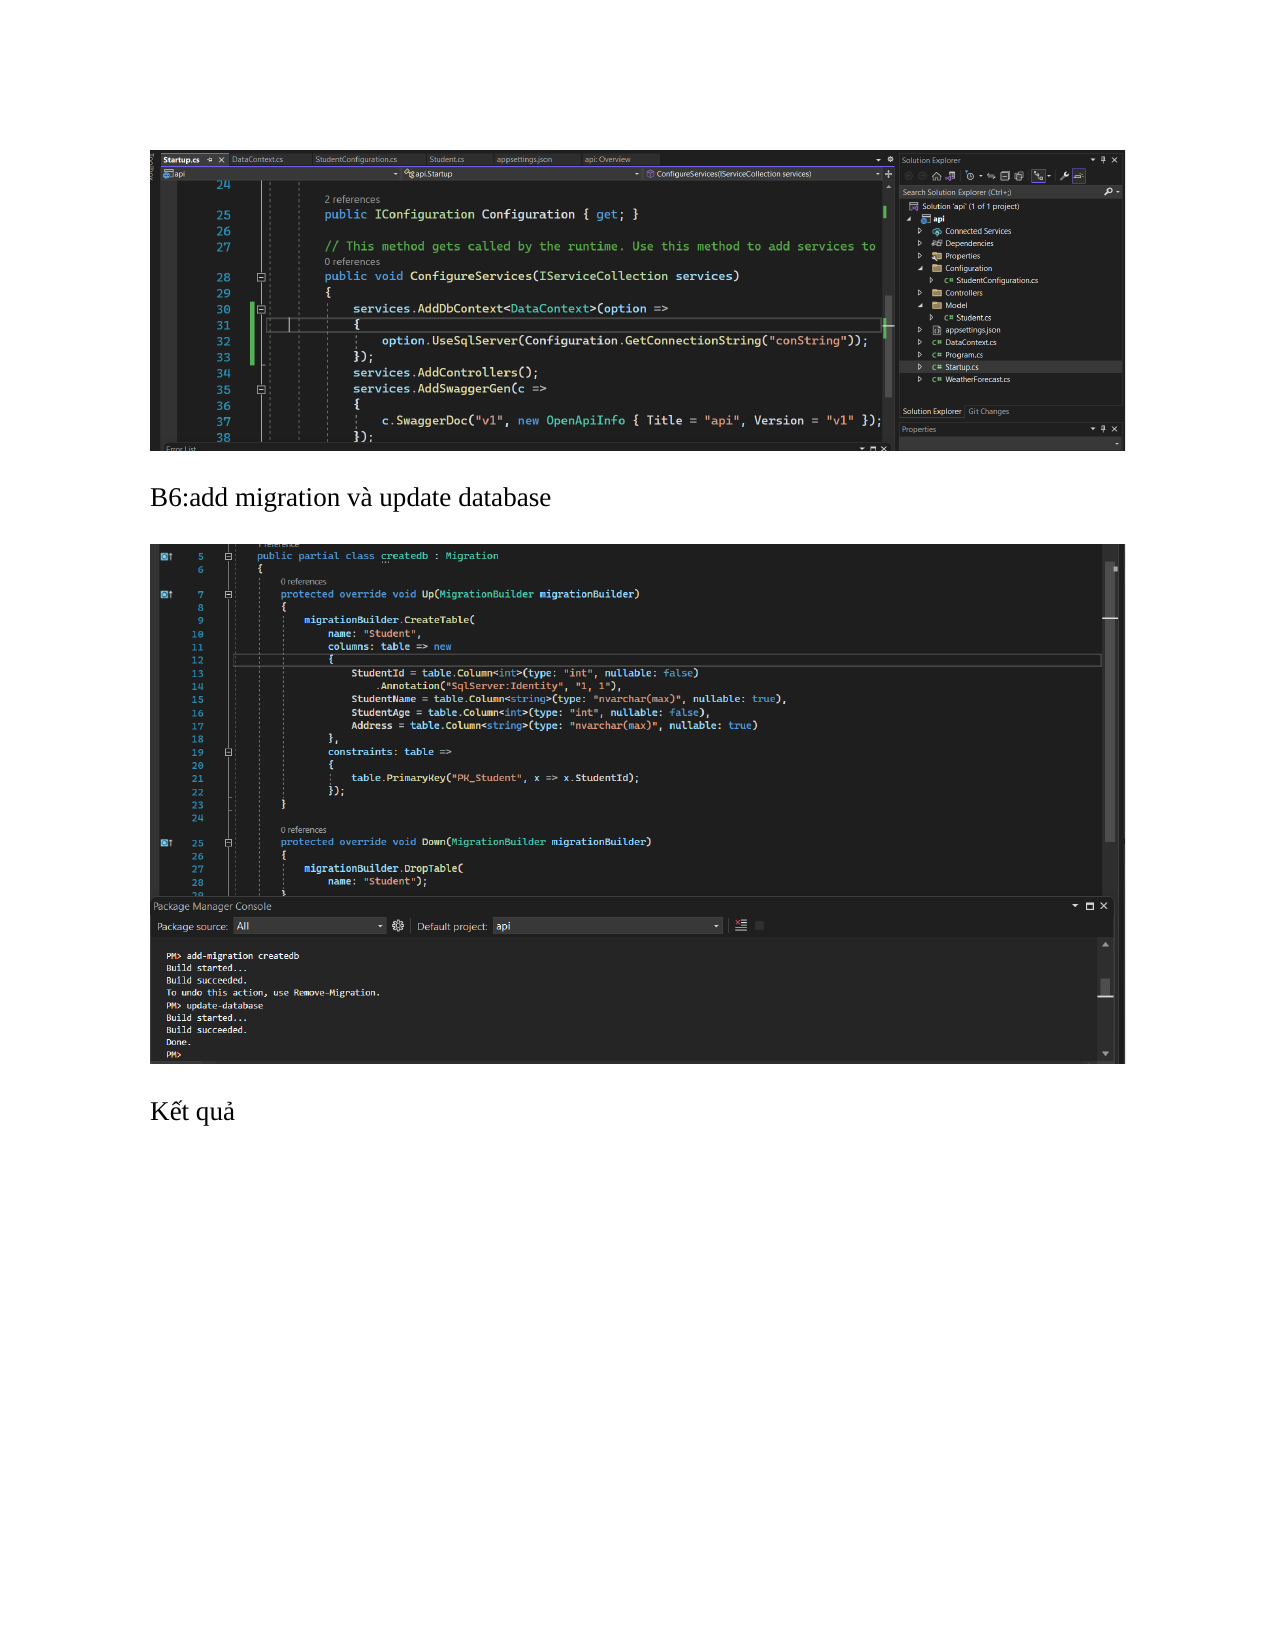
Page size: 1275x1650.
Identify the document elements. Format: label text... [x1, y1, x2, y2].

picture [150, 544, 1125, 1064]
text B6:add migration và update database [150, 481, 1125, 512]
text Kết quả [150, 1095, 1125, 1126]
picture [150, 150, 1125, 451]
